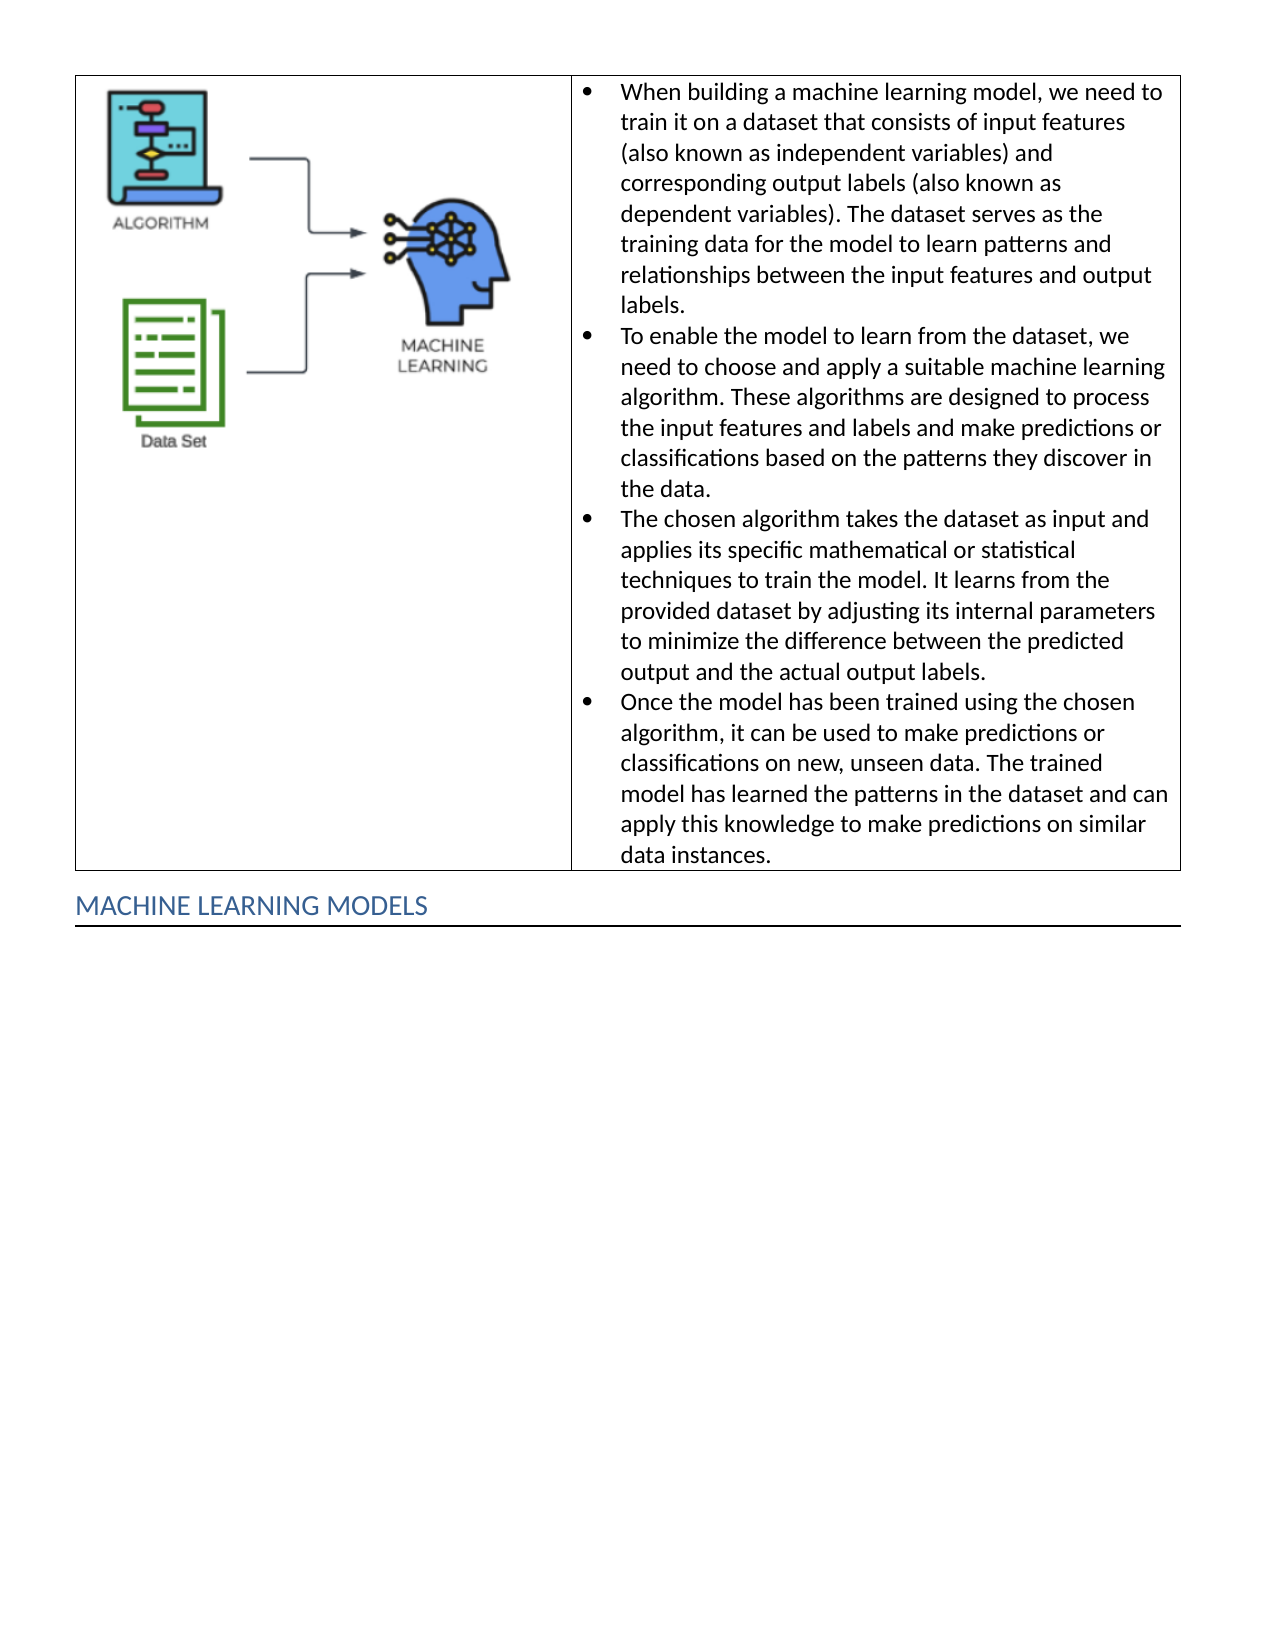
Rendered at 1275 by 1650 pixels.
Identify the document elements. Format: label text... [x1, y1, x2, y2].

subtitle MACHINE LEARNING MODELS [75, 887, 1181, 925]
table_header [76, 76, 571, 869]
table_header When building a machine learning model, we need to train it on a dataset that consists of input features (also known as independent variables) and corresponding output labels (also known as dependent variables). The dataset serves as the training data for the model to learn patterns and relationships between the input features and output labels. To enable the model to learn from the dataset, we need to choose and apply a suitable machine learning algorithm. These algorithms are designed to process the input features and labels and make predictions or classifications based on the patterns they discover in the data. The chosen algorithm takes the dataset as input and applies its specific mathematical or statistical techniques to train the model. It learns from the provided dataset by adjusting its internal parameters to minimize the difference between the predicted output and the actual output labels. Once the model has been trained using the chosen algorithm, it can be used to make predictions or classifications on new, unseen data. The trained model has learned the patterns in the dataset and can apply this knowledge to make predictions on similar data instances. [572, 76, 1180, 869]
picture [86, 76, 556, 464]
